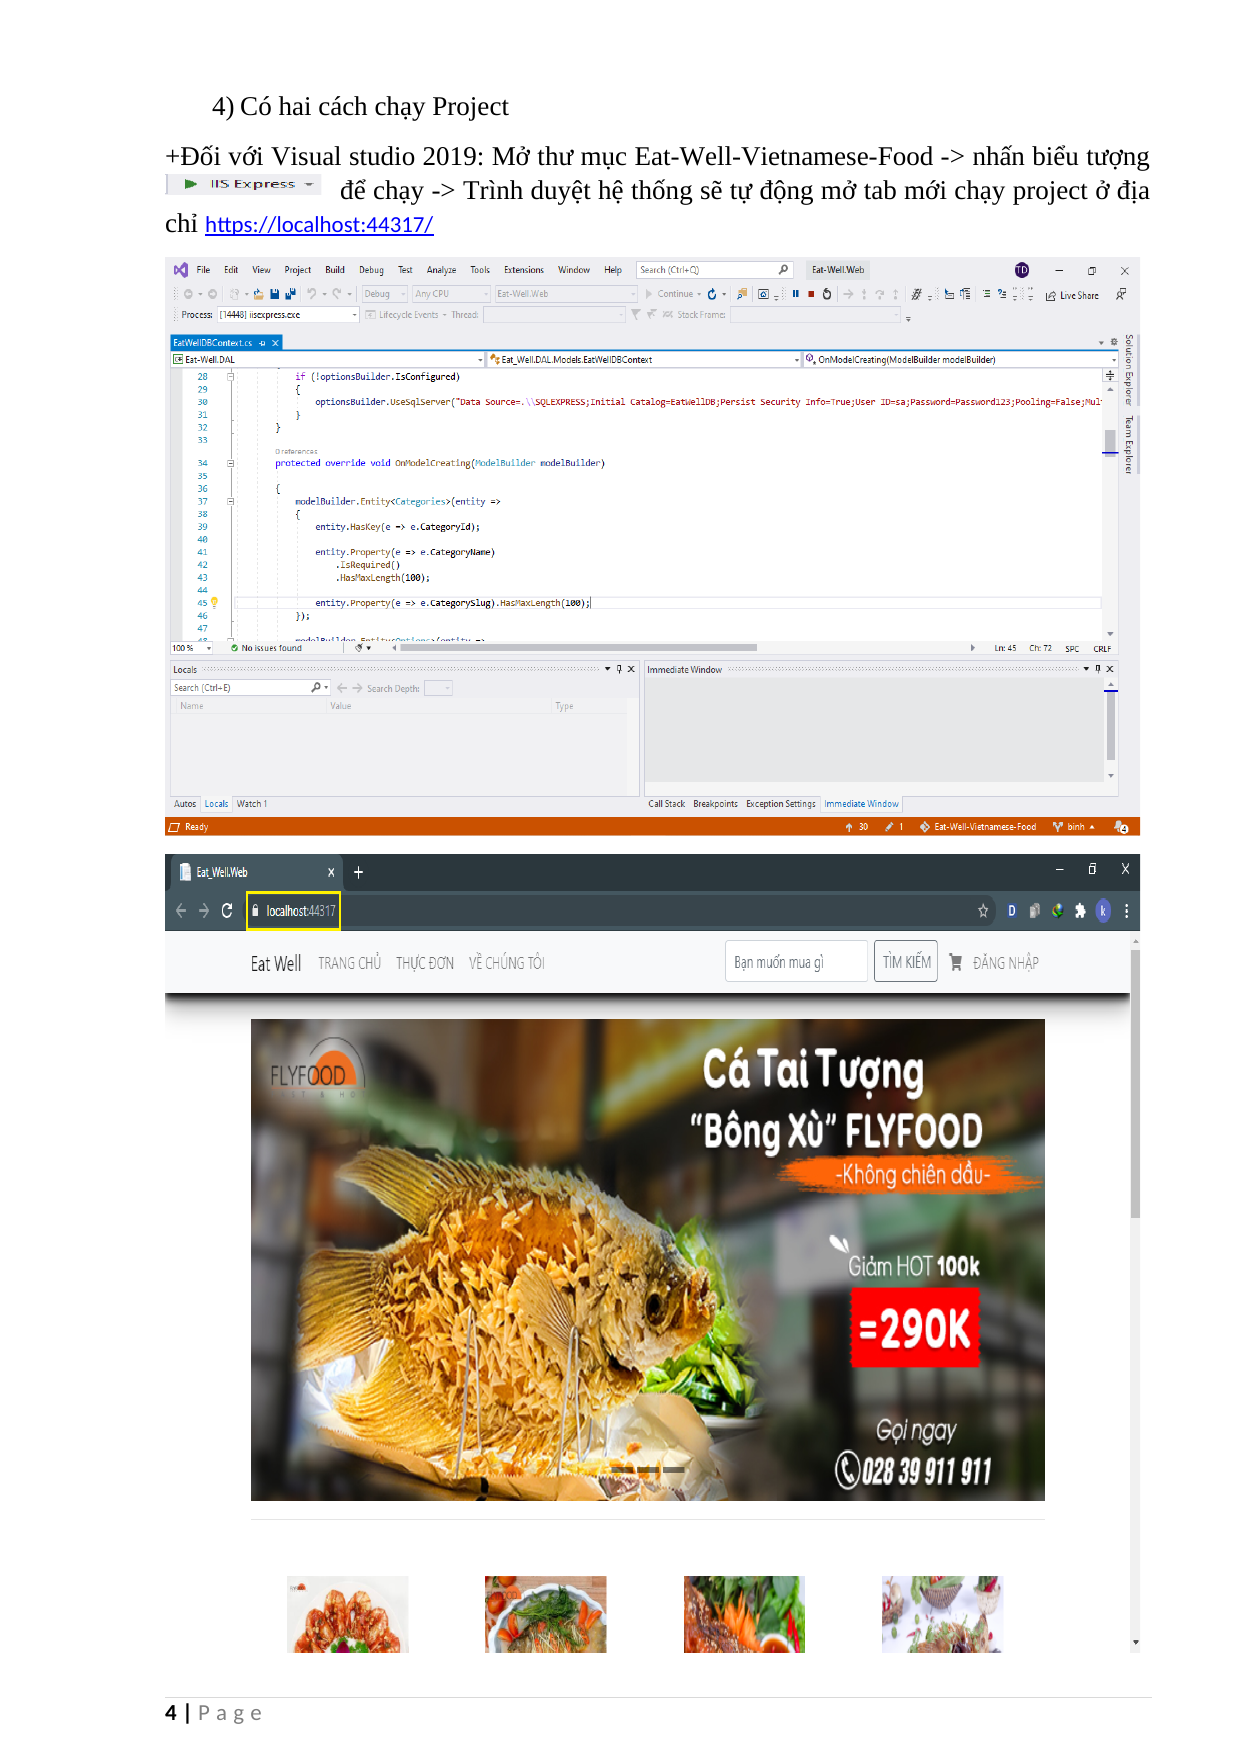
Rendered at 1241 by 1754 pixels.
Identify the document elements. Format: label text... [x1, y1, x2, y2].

picture [165, 174, 322, 195]
list Có hai cách chạy Project [165, 90, 1152, 121]
picture [165, 854, 1141, 1653]
text +Đối với Visual studio 2019: Mở thư mục Eat-Well-Vietnamese-Food -> nhấn biểu tượng để chạy -> Trình duyệt hệ thống sẽ tự động mở tab mới chạy project ở địa chỉ https://localhost:44317/ [165, 140, 1152, 238]
picture [165, 257, 1141, 836]
